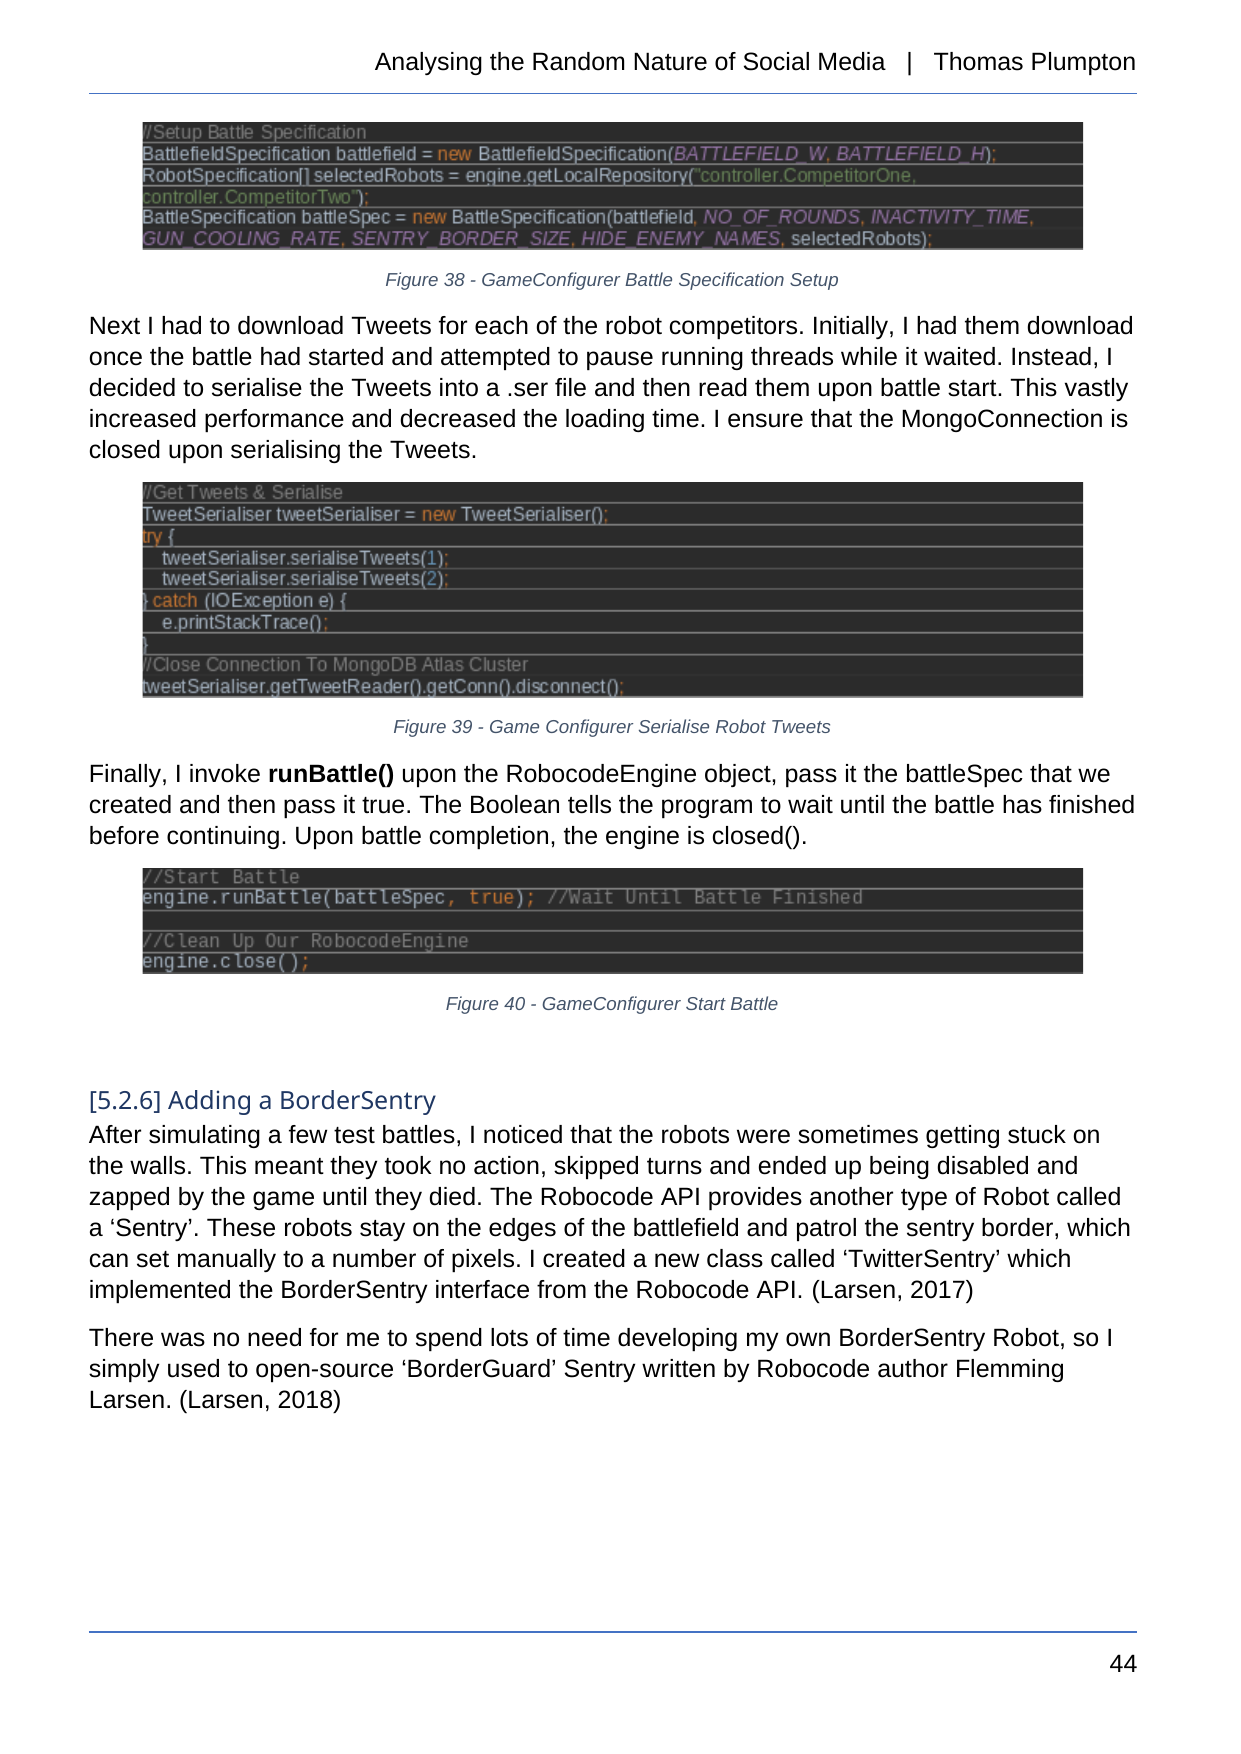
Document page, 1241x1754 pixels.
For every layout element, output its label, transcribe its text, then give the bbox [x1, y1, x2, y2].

text After simulating a few test battles, I noticed that the robots were sometimes getting stuck on the walls. This meant they took no action, skipped turns and ended up being disabled and zapped by the game until they died. The Robocode API provides another type of Robot called a ‘Sentry’. These robots stay on the edges of the battlefield and patrol the sentry border, which can set manually to a number of pixels. I created a new class called ‘TwitterSentry’ which implemented the BorderSentry interface from the Robocode API. [89, 1119, 1137, 1303]
subtitle [5.2.6] Adding a BorderSentry [89, 1083, 1137, 1117]
text Next I had to download Tweets for each of the robot competitors. Initially, I had them download once the battle had started and attempted to pause running threads while it waited. Instead, I decided to serialise the Tweets into a .ser file and then read them upon battle start. This vastly increased performance and decreased the loading time. I ensure that the MongoConnection is closed upon serialising the Tweets. [89, 311, 1137, 464]
text Finally, I invoke runBattle() upon the RobocodeEngine object, pass it the battleSpec that we created and then pass it true. The Boolean tells the program to wait until the battle has finished before continuing. Upon battle completion, the engine is closed(). [89, 759, 1137, 849]
text There was no need for me to spend lots of time developing my own BorderSentry Robot, so I simply used to open-source ‘BorderGuard’ Sentry written by Robocode author Flemming Larsen. [89, 1322, 1137, 1413]
